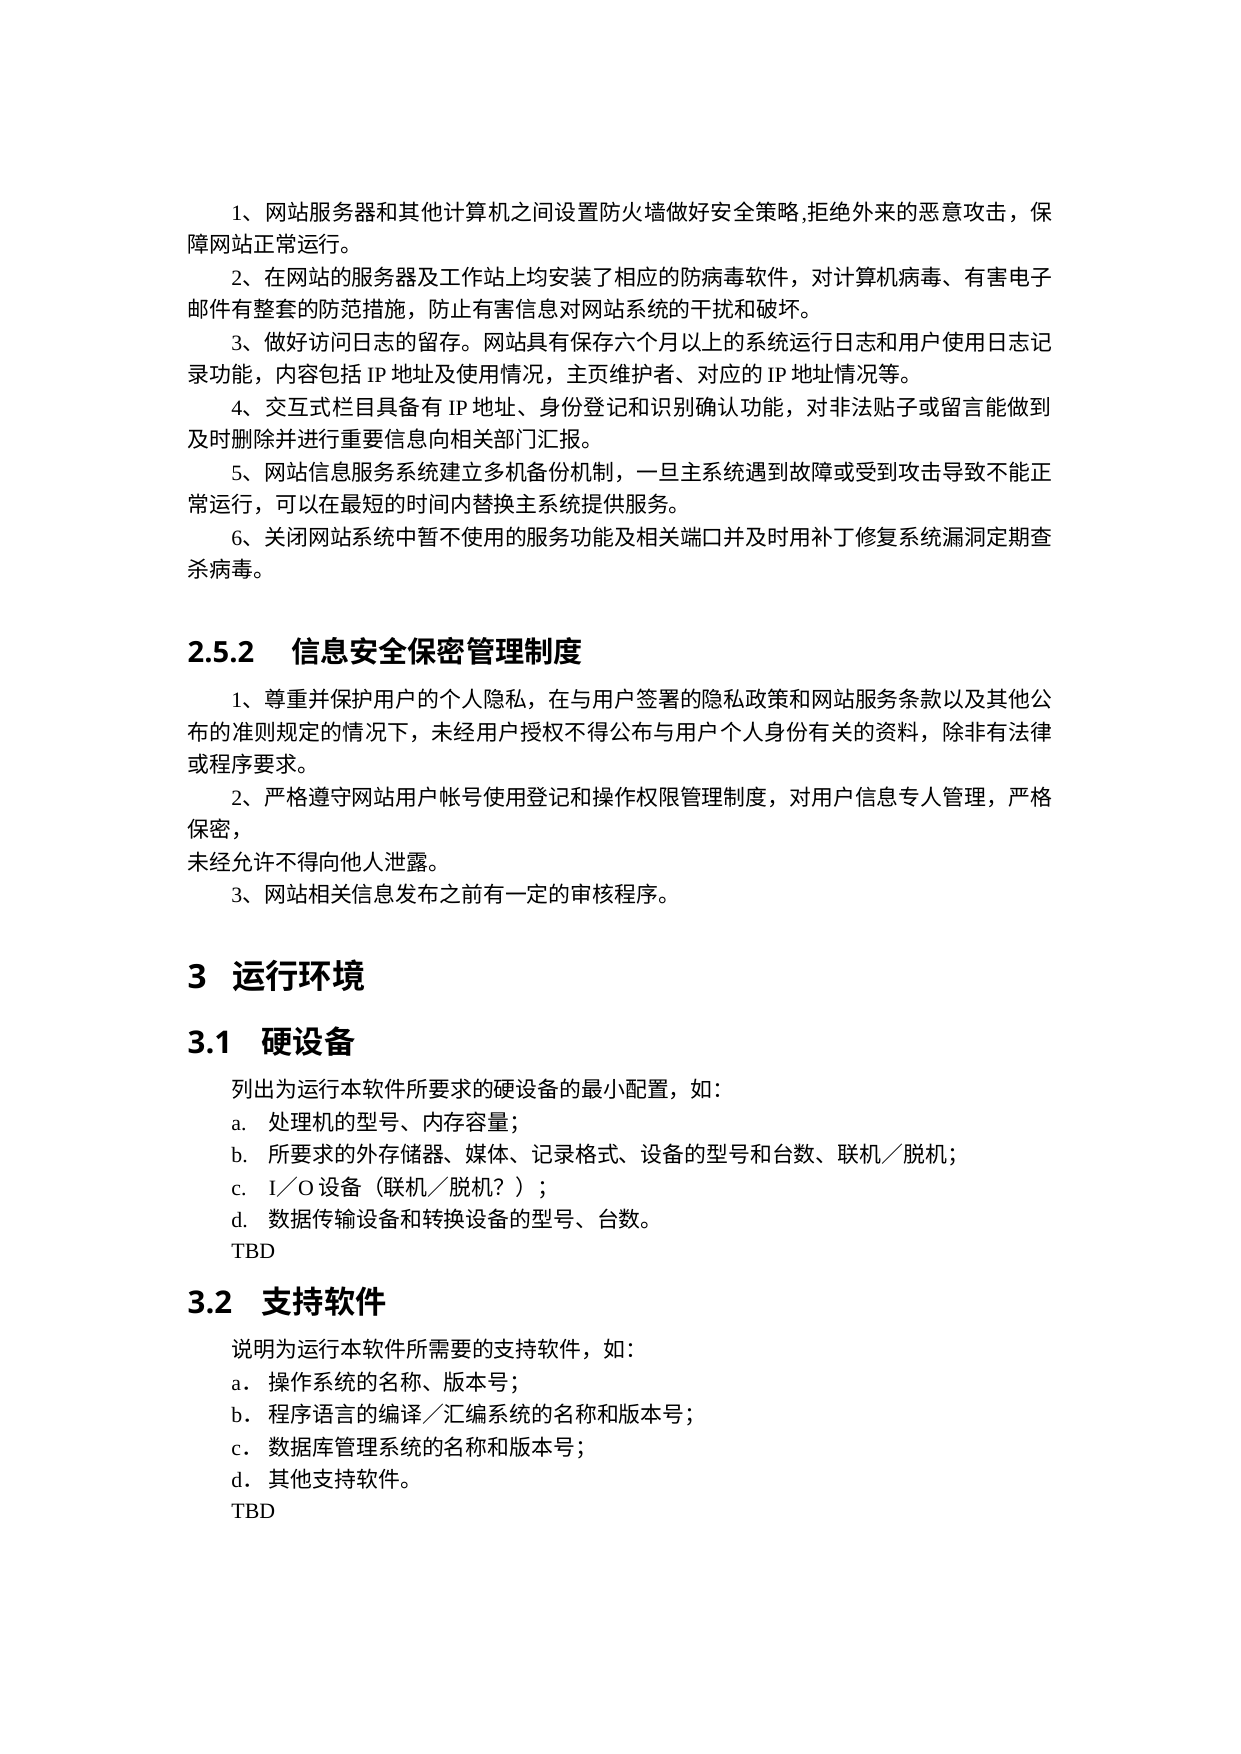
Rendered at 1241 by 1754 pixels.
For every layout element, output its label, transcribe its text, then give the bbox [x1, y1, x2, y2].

text 4、交互式栏目具备有IP地址、身份登记和识别确认功能，对非法贴子或留言能做到及时删除并进行重要信息向相关部门汇报。 [187, 389, 1053, 454]
list 硬设备 [187, 1007, 1053, 1072]
list 程序语言的编译／汇编系统的名称和版本号； [231, 1397, 1053, 1429]
text 2、在网站的服务器及工作站上均安装了相应的防病毒软件，对计算机病毒、有害电子邮件有整套的防范措施，防止有害信息对网站系统的干扰和破坏。 [187, 259, 1053, 324]
text 5、网站信息服务系统建立多机备份机制，一旦主系统遇到故障或受到攻击导致不能正常运行，可以在最短的时间内替换主系统提供服务。 [187, 454, 1053, 519]
text 6、关闭网站系统中暂不使用的服务功能及相关端口并及时用补丁修复系统漏洞定期查杀病毒。 [187, 519, 1053, 584]
list 数据库管理系统的名称和版本号； [231, 1429, 1053, 1462]
text 2、严格遵守网站用户帐号使用登记和操作权限管理制度，对用户信息专人管理，严格保密， [187, 779, 1053, 844]
text 未经允许不得向他人泄露。 [187, 844, 1053, 877]
text 3、网站相关信息发布之前有一定的审核程序。 [187, 877, 1053, 909]
text TBD [231, 1494, 1053, 1527]
list 其他支持软件。 [231, 1462, 1053, 1494]
text 3、做好访问日志的留存。网站具有保存六个月以上的系统运行日志和用户使用日志记录功能，内容包括IP地址及使用情况，主页维护者、对应的IP地址情况等。 [187, 324, 1053, 389]
text 1、尊重并保护用户的个人隐私，在与用户签署的隐私政策和网站服务条款以及其他公布的准则规定的情况下，未经用户授权不得公布与用户个人身份有关的资料，除非有法律或程序要求。 [187, 682, 1053, 779]
list 数据传输设备和转换设备的型号、台数。 [231, 1202, 1053, 1234]
text 列出为运行本软件所要求的硬设备的最小配置，如： [187, 1072, 1053, 1104]
list 信息安全保密管理制度 [187, 617, 1053, 682]
list 支持软件 [187, 1267, 1053, 1332]
list I／O设备（联机／脱机？）； [231, 1169, 1053, 1202]
list 运行环境 [187, 942, 1053, 1007]
list 操作系统的名称、版本号； [231, 1364, 1053, 1397]
text TBD [187, 1234, 1053, 1267]
text 1、网站服务器和其他计算机之间设置防火墙做好安全策略,拒绝外来的恶意攻击，保障网站正常运行。 [187, 194, 1053, 259]
list 处理机的型号、内存容量； [231, 1104, 1053, 1137]
text 说明为运行本软件所需要的支持软件，如： [187, 1332, 1053, 1364]
list 所要求的外存储器、媒体、记录格式、设备的型号和台数、联机／脱机； [231, 1137, 1053, 1169]
